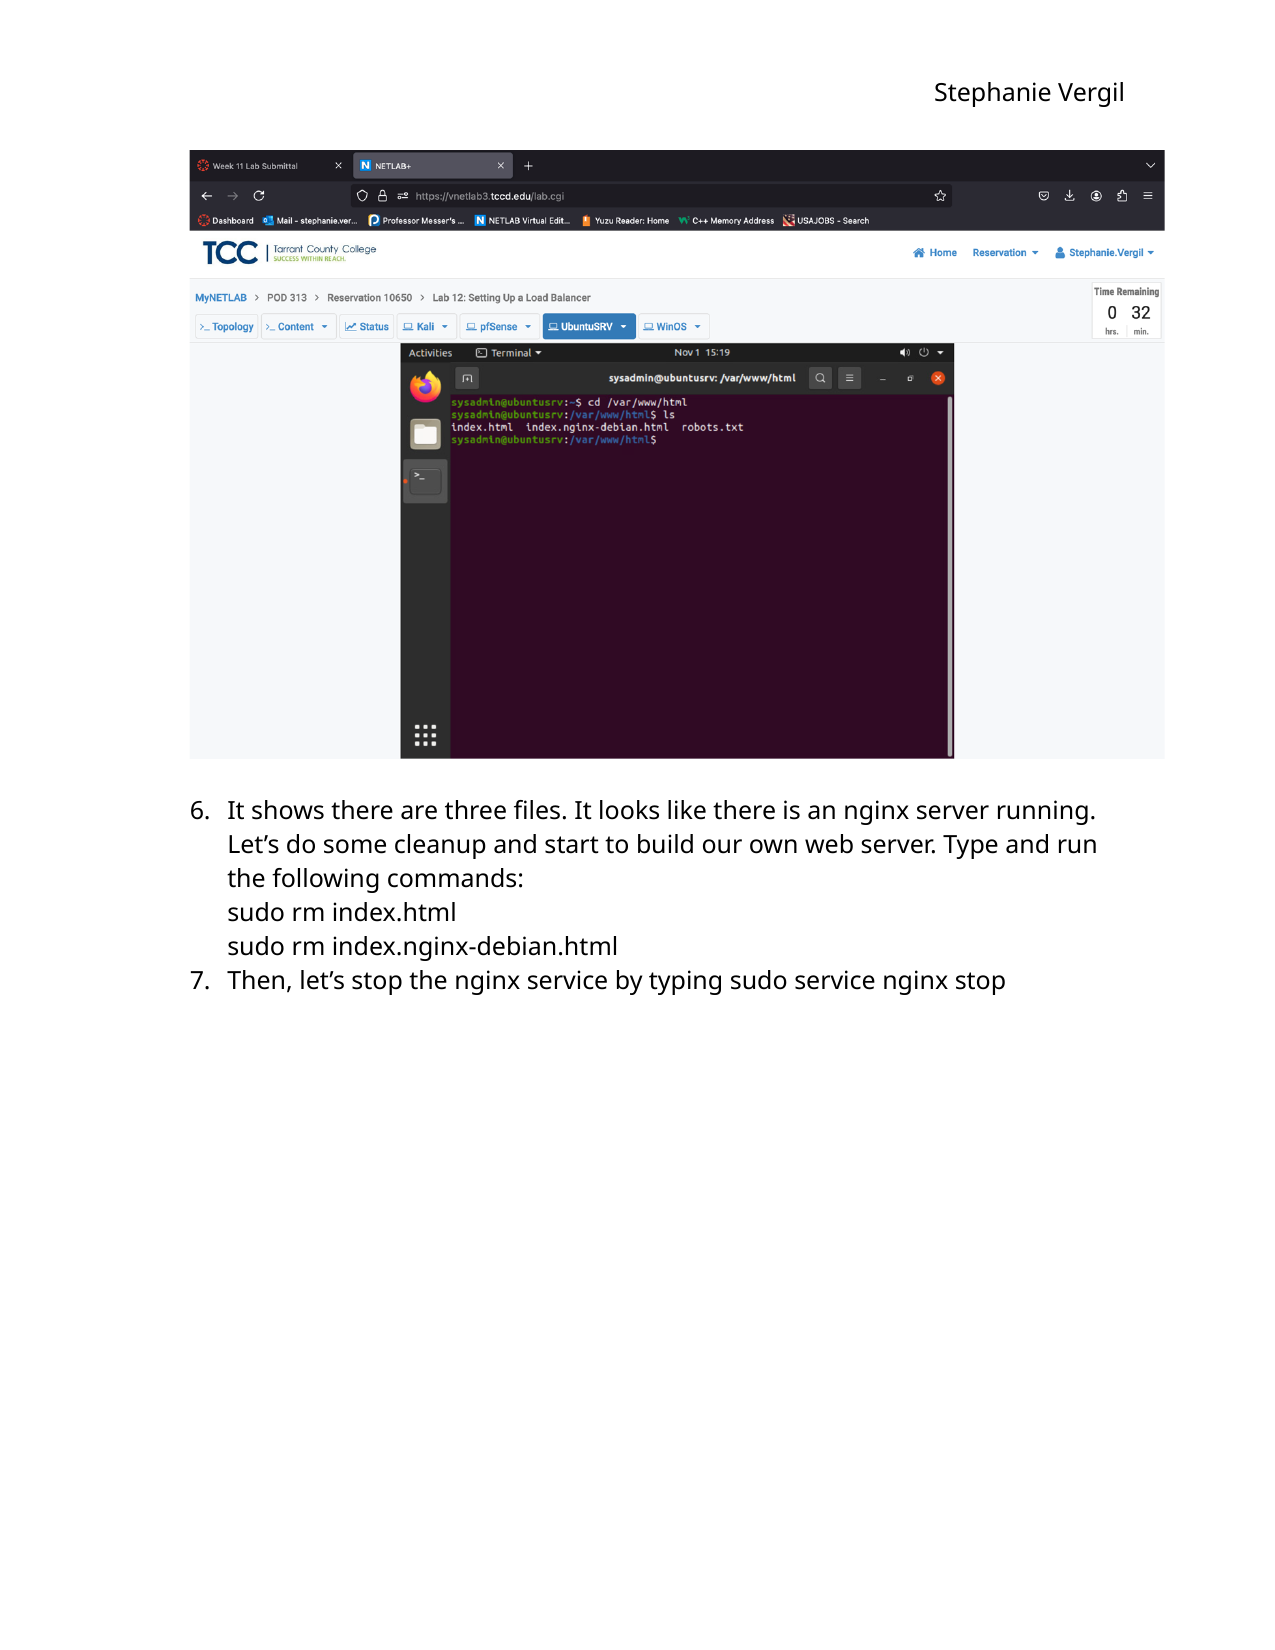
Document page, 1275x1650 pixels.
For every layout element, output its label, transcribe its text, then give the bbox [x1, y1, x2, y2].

list It shows there are three files. It looks like there is an nginx server running. Let’s do some cleanup and start to build our own web server. Type and run the following commands: [189, 793, 1125, 895]
list sudo rm index.html [227, 895, 1125, 929]
list Then, let’s stop the nginx service by typing sudo service nginx stop [189, 963, 1125, 997]
picture [189, 150, 1165, 759]
list sudo rm index.nginx-debian.html [227, 929, 1125, 963]
